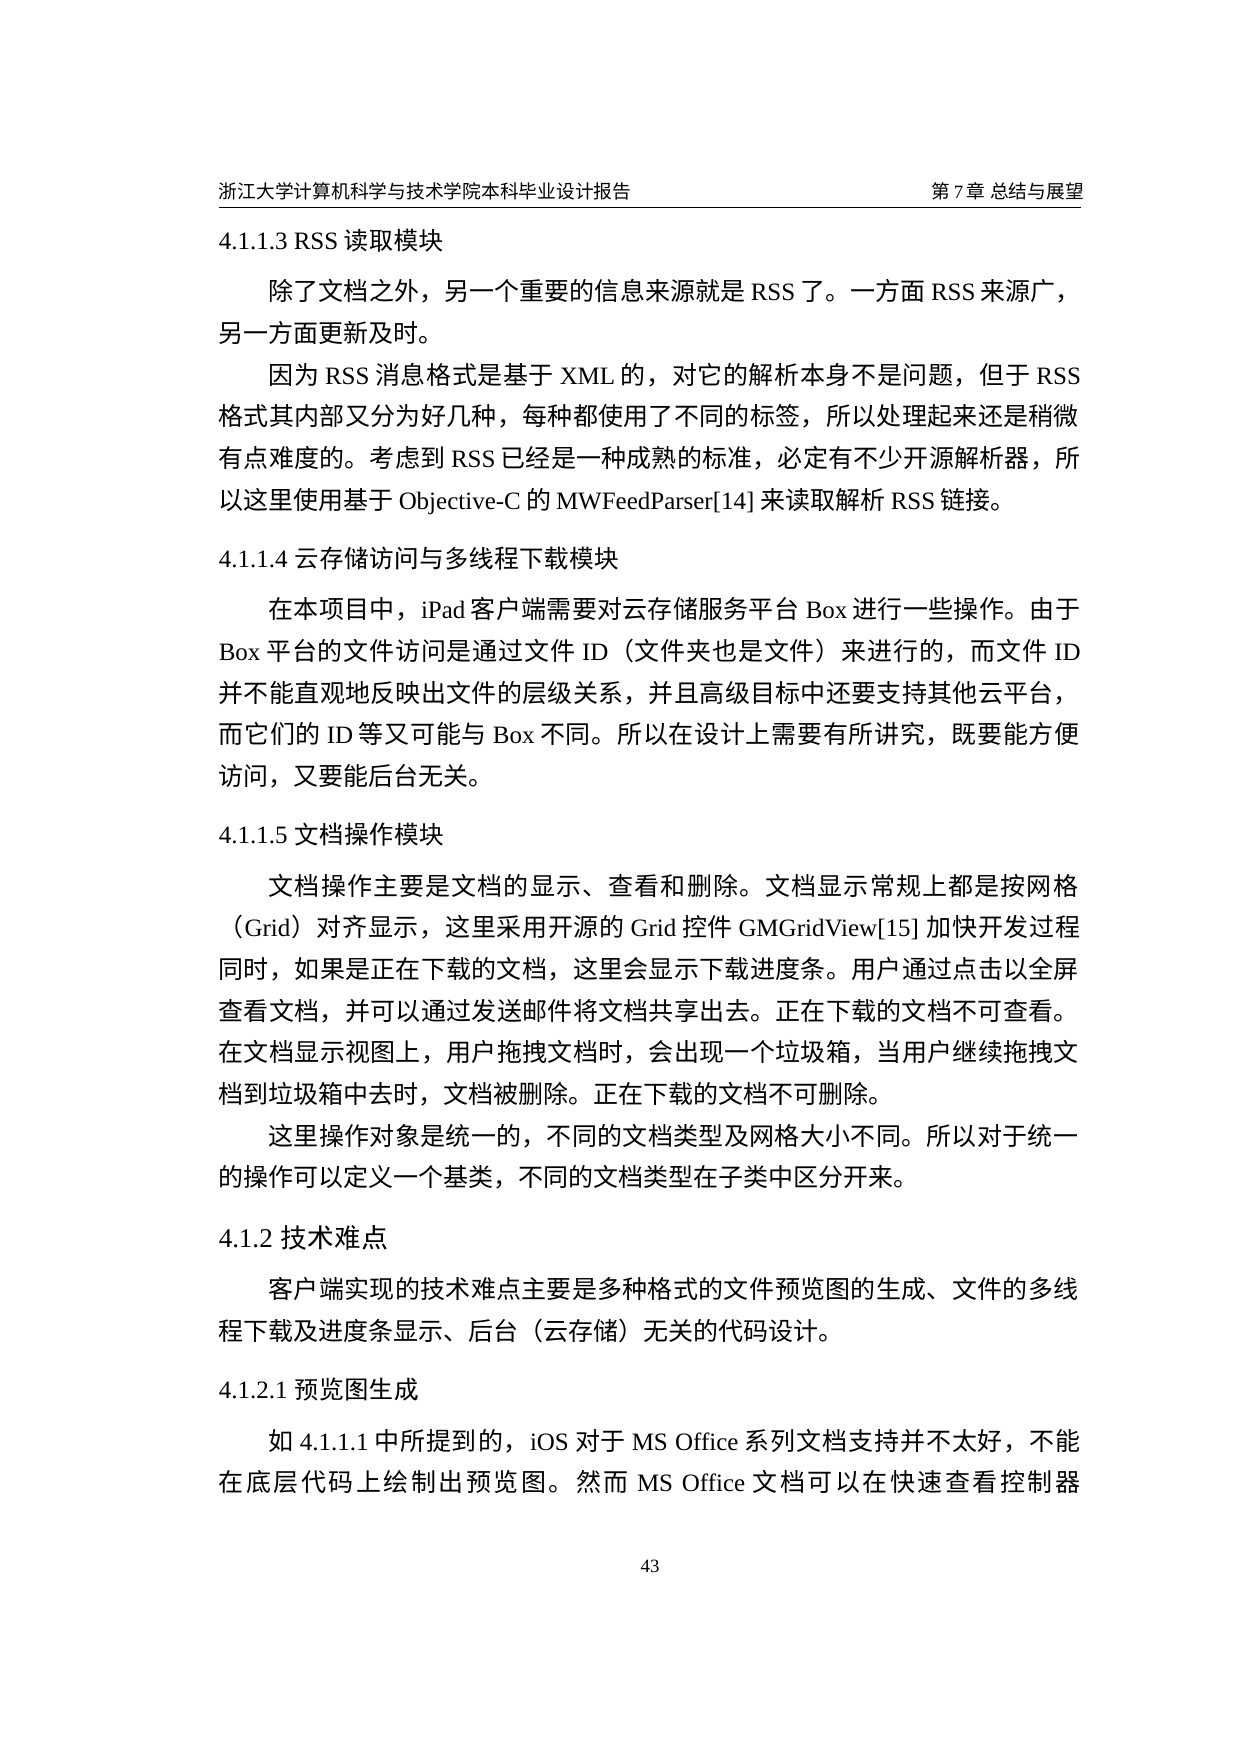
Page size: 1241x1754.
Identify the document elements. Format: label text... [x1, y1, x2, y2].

text 在本项目中，iPad客户端需要对云存储服务平台Box进行一些操作。由于Box平台的文件访问是通过文件ID（文件夹也是文件）来进行的，而文件ID并不能直观地反映出文件的层级关系，并且高级目标中还要支持其他云平台，而它们的ID等又可能与Box不同。所以在设计上需要有所讲究，既要能方便访问，又要能后台无关。 [218, 585, 1081, 794]
text 云存储访问与多线程下载模块 [218, 542, 1081, 573]
text 文档操作模块 [218, 819, 1081, 849]
text 这里操作对象是统一的，不同的文档类型及网格大小不同。所以对于统一的操作可以定义一个基类，不同的文档类型在子类中区分开来。 [218, 1112, 1081, 1195]
text 客户端实现的技术难点主要是多种格式的文件预览图的生成、文件的多线程下载及进度条显示、后台（云存储）无关的代码设计。 [218, 1265, 1081, 1349]
text 除了文档之外，另一个重要的信息来源就是RSS了。一方面RSS来源广，另一方面更新及时。 [218, 267, 1081, 351]
text 技术难点 [218, 1220, 1081, 1253]
text 预览图生成 [218, 1374, 1081, 1404]
text 文档操作主要是文档的显示、查看和删除。文档显示常规上都是按网格（Grid）对齐显示，这里采用开源的Grid控件GMGridView[15] 加快开发过程。同时，如果是正在下载的文档，这里会显示下载进度条。用户通过点击以全屏查看文档，并可以通过发送邮件将文档共享出去。正在下载的文档不可查看。在文档显示视图上，用户拖拽文档时，会出现一个垃圾箱，当用户继续拖拽文档到垃圾箱中去时，文档被删除。正在下载的文档不可删除。 [218, 862, 1081, 1112]
text RSS读取模块 [218, 224, 1081, 255]
text 因为RSS消息格式是基于XML的，对它的解析本身不是问题，但于RSS格式其内部又分为好几种，每种都使用了不同的标签，所以处理起来还是稍微有点难度的。考虑到RSS已经是一种成熟的标准，必定有不少开源解析器，所以这里使用基于Objective-C的MWFeedParser[14] 来读取解析RSS链接。 [218, 351, 1081, 517]
